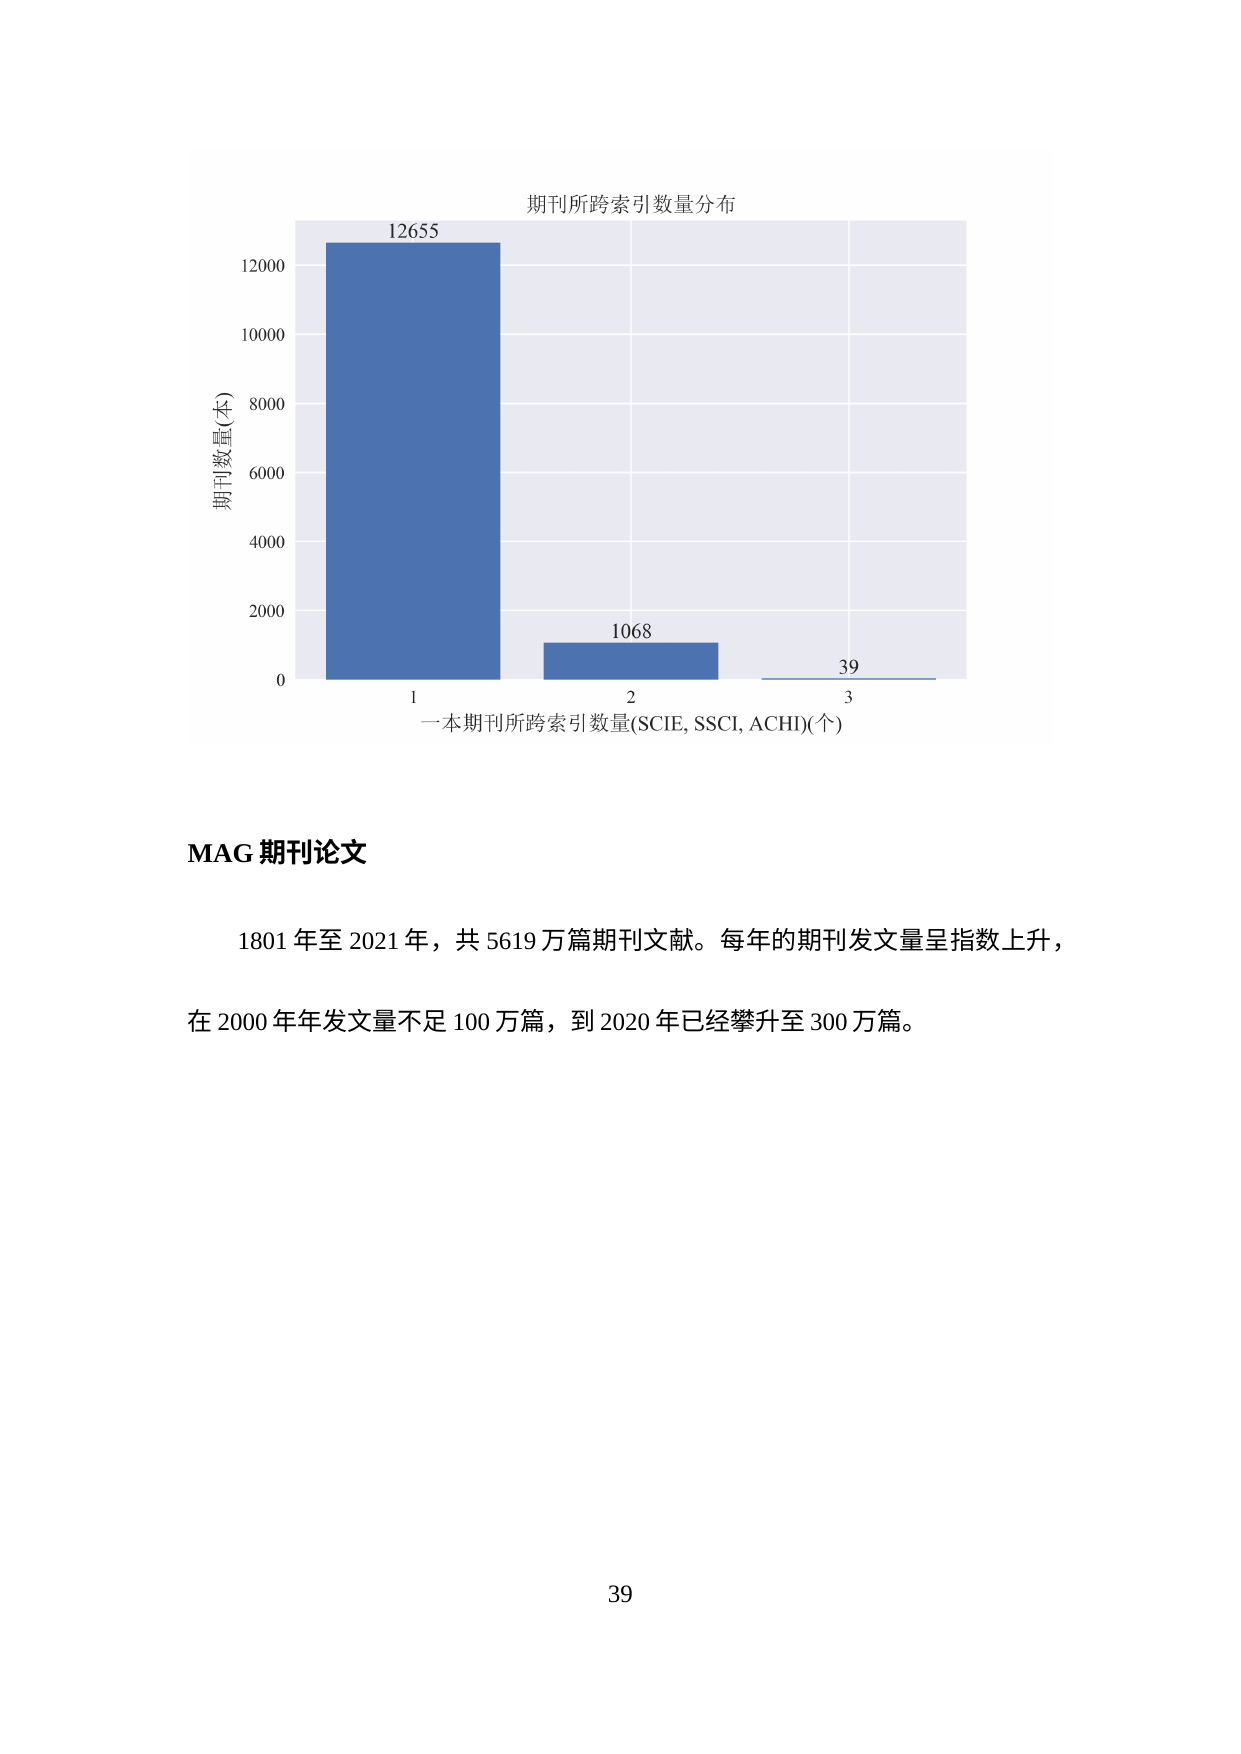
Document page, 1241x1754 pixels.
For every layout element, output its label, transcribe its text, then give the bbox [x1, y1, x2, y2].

text 1801年至2021年，共5619万篇期刊文献。每年的期刊发文量呈指数上升，在2000年年发文量不足100万篇，到2020年已经攀升至300万篇。 [187, 906, 1053, 1052]
subtitle MAG期刊论文 [187, 818, 1053, 883]
picture [187, 150, 1053, 745]
